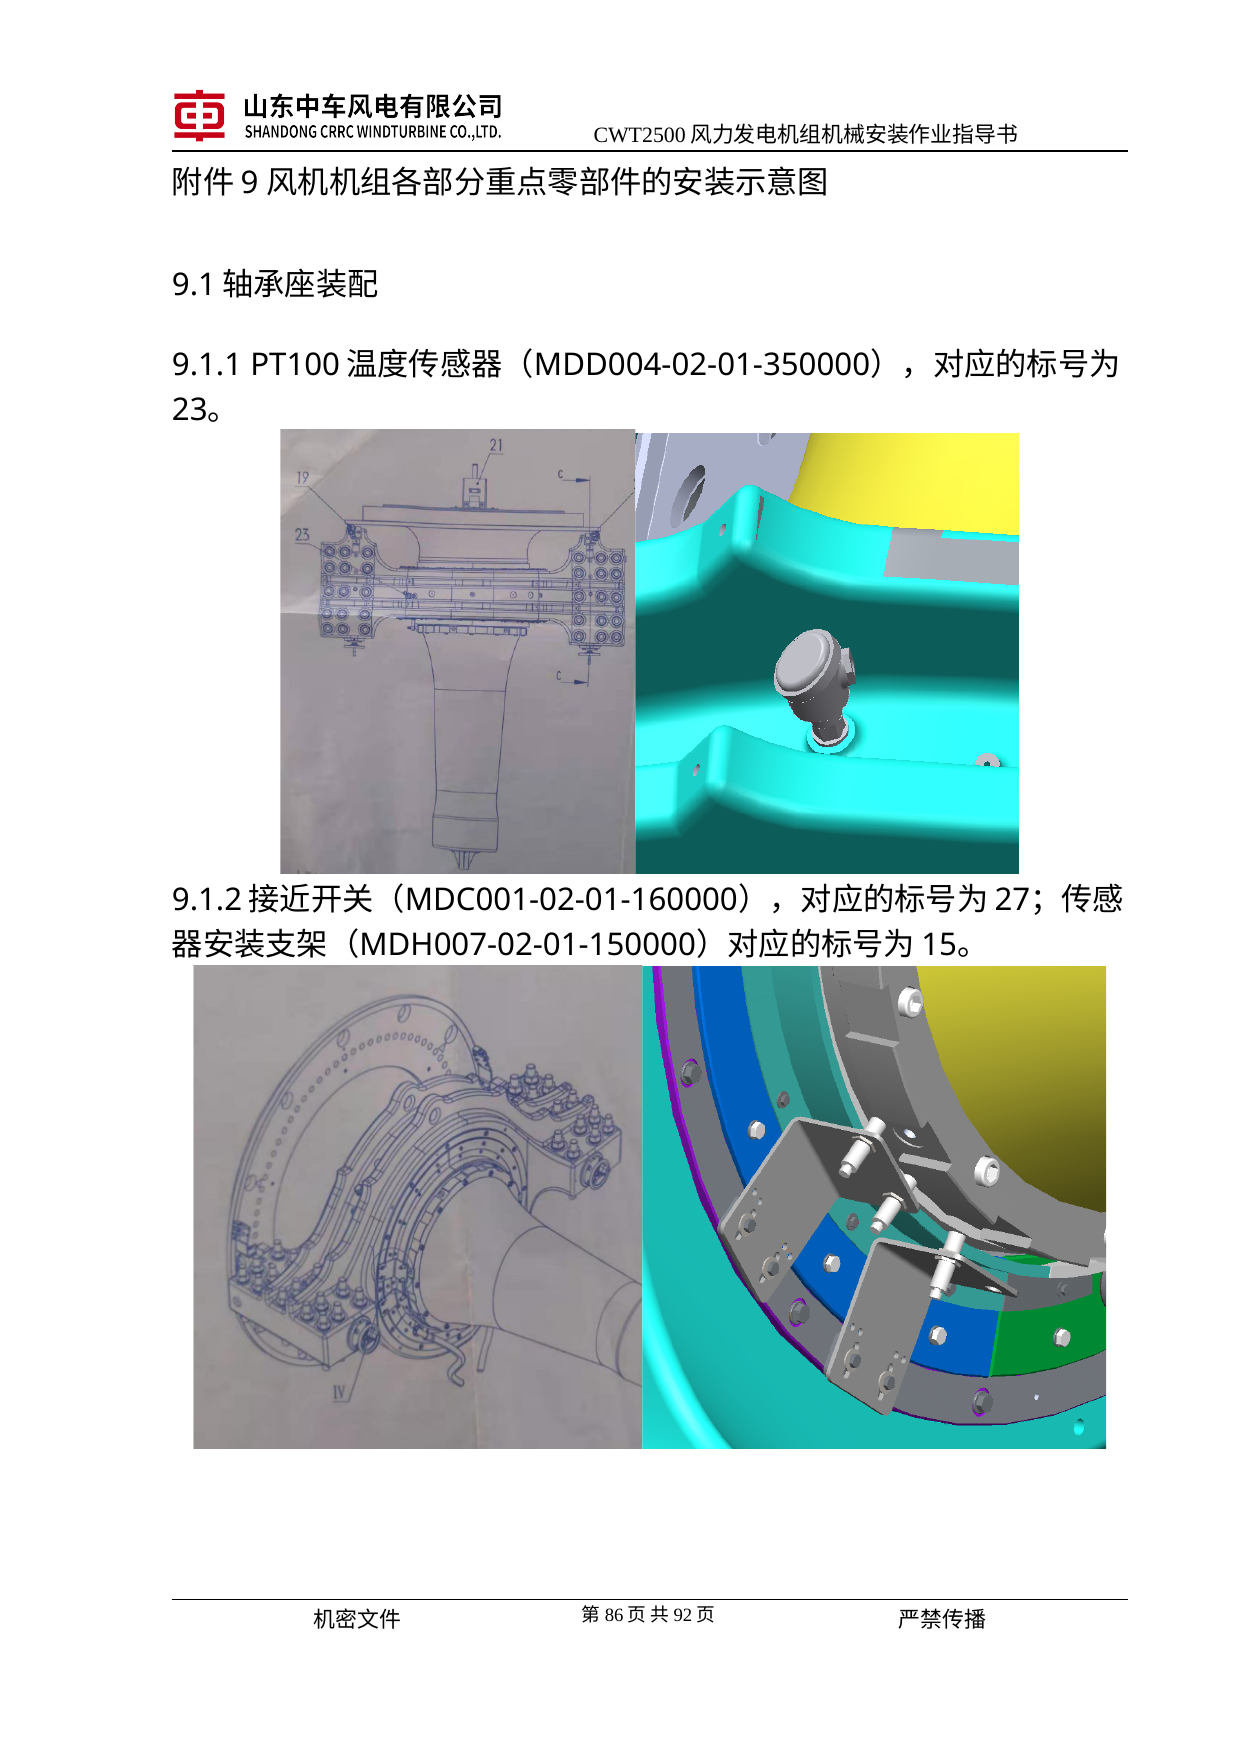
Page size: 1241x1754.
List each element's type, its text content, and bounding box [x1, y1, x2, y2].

picture [171, 88, 506, 143]
text 9.1轴承座装配 [172, 259, 1128, 305]
text 附件9 风机机组各部分重点零部件的安装示意图 [172, 157, 1128, 203]
text 9.1.2接近开关（MDC001-02-01-160000），对应的标号为27；传感器安装支架（MDH007-02-01-150000）对应的标号为15。 [172, 874, 1128, 965]
picture [280, 429, 1019, 874]
picture [193, 965, 1107, 1449]
text 9.1.1 PT100温度传感器（MDD004-02-01-350000），对应的标号为23。 [172, 339, 1128, 430]
